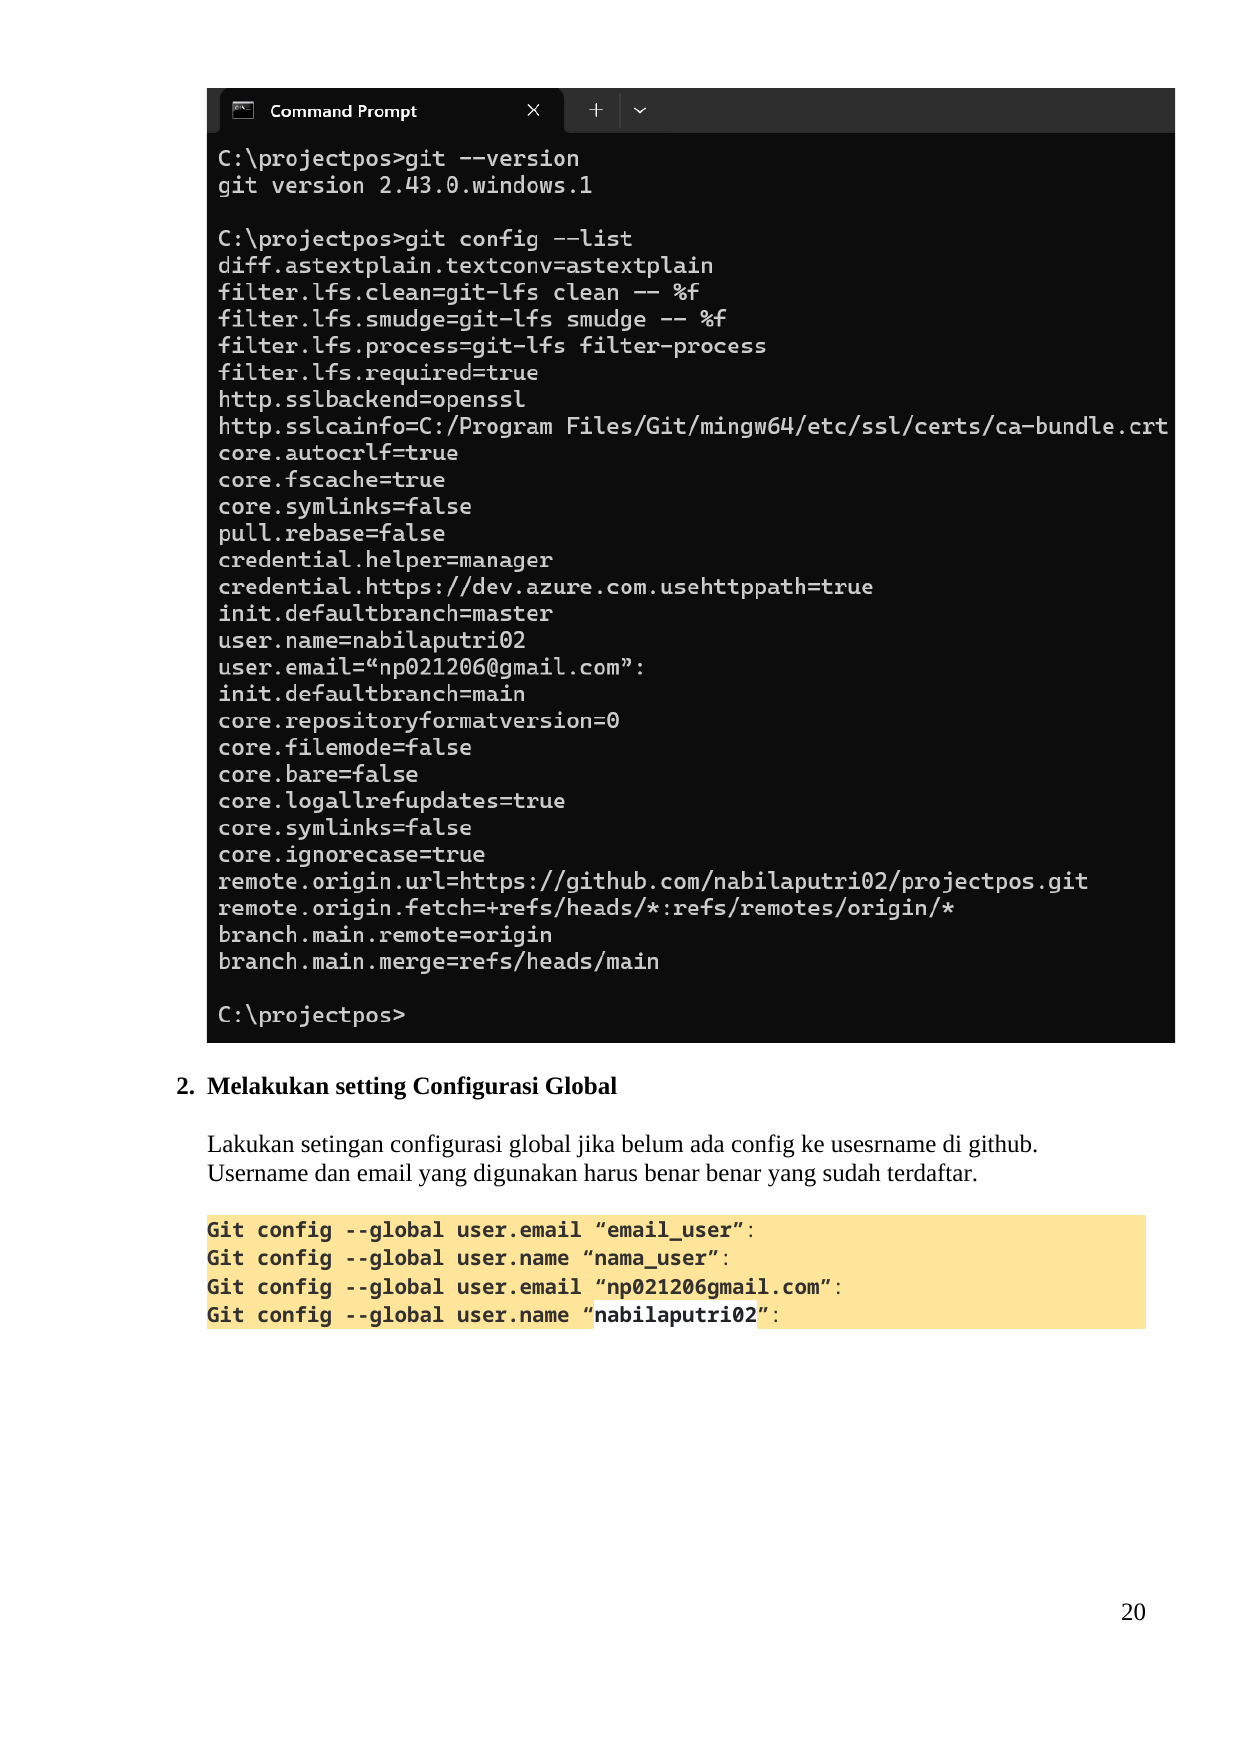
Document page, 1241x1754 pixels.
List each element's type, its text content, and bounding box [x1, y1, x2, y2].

text Git config --global user.name “nabilaputri02”: [207, 1300, 594, 1329]
text Git config --global user.name “nama_user”: [207, 1243, 1146, 1272]
list Melakukan setting Configurasi Global [176, 1071, 1146, 1100]
text Lakukan setingan configurasi global jika belum ada config ke usesrname di github. Username dan email yang digunakan harus benar benar yang sudah terdaftar. [207, 1129, 1146, 1186]
text Git config --global user.name “nabilaputri02”: [757, 1300, 1146, 1329]
text Git config --global user.email “email_user”: [207, 1215, 1146, 1243]
text Git config --global user.email “np021206gmail.com”: [207, 1272, 1146, 1300]
picture [206, 88, 1176, 1043]
